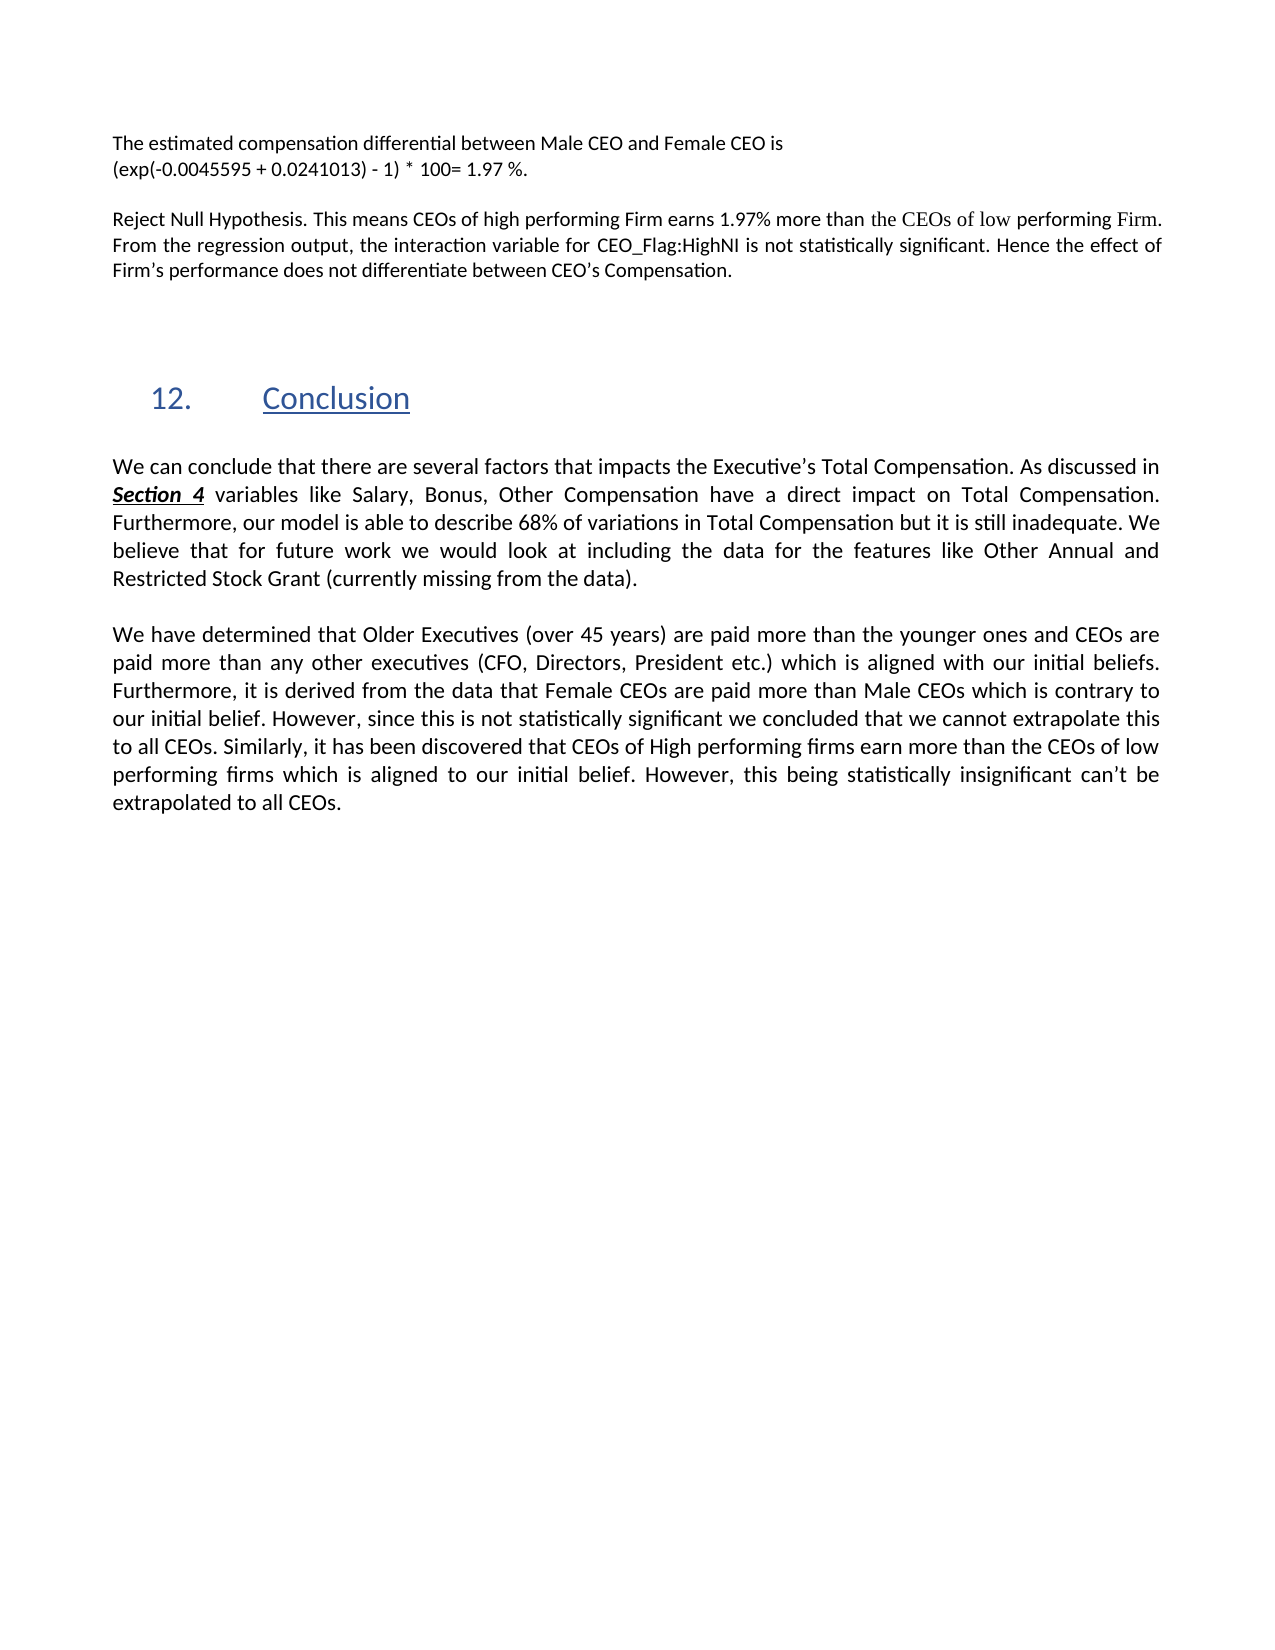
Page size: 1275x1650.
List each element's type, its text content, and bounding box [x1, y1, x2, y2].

text We have determined that Older Executives (over 45 years) are paid more than the younger ones and CEOs are paid more than any other executives (CFO, Directors, President etc.) which is aligned with our initial beliefs. Furthermore, it is derived from the data that Female CEOs are paid more than Male CEOs which is contrary to our initial belief. However, since this is not statistically significant we concluded that we cannot extrapolate this to all CEOs. Similarly, it has been discovered that CEOs of High performing firms earn more than the CEOs of low performing firms which is aligned to our initial belief. However, this being statistically insignificant can’t be extrapolated to all CEOs. [112, 620, 1162, 816]
text The estimated compensation differential between Male CEO and Female CEO is [112, 130, 1162, 156]
subtitle Conclusion [150, 377, 1162, 418]
text Reject Null Hypothesis. This means CEOs of high performing Firm earns 1.97% more than the CEOs of low performing Firm. From the regression output, the interaction variable for CEO_Flag:HighNI is not statistically significant. Hence the effect of Firm’s performance does not differentiate between CEO’s Compensation. [112, 207, 1162, 283]
text We can conclude that there are several factors that impacts the Executive’s Total Compensation. As discussed in Section 4 variables like Salary, Bonus, Other Compensation have a direct impact on Total Compensation. Furthermore, our model is able to describe 68% of variations in Total Compensation but it is still inadequate. We believe that for future work we would look at including the data for the features like Other Annual and Restricted Stock Grant (currently missing from the data). [112, 452, 1162, 592]
text (exp(-0.0045595 + 0.0241013) - 1) * 100= 1.97 %. [112, 156, 1162, 181]
